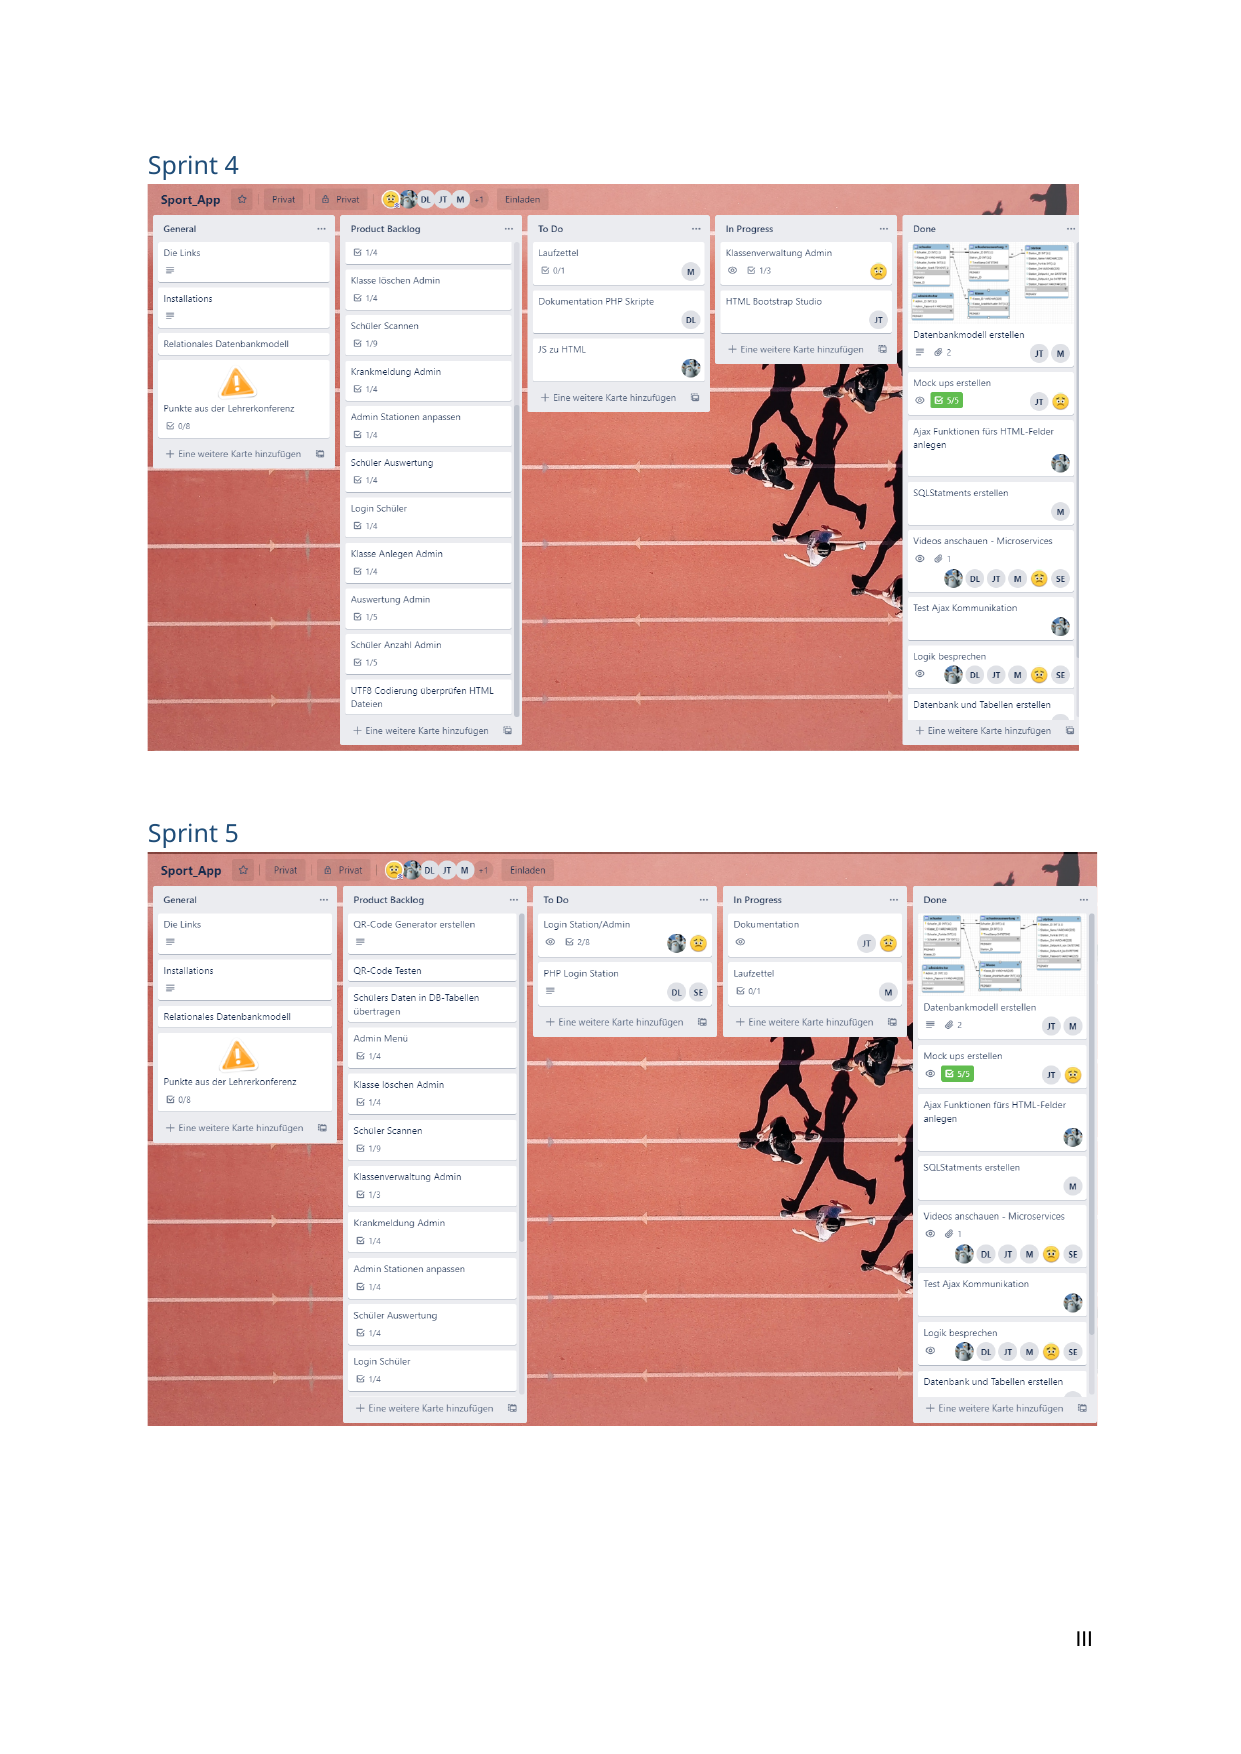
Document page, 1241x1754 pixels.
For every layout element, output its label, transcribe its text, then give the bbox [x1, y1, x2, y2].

picture [147, 852, 1098, 1426]
subtitle Sprint 5 [148, 816, 1093, 850]
subtitle Sprint 4 [148, 148, 1093, 182]
picture [147, 184, 1079, 751]
